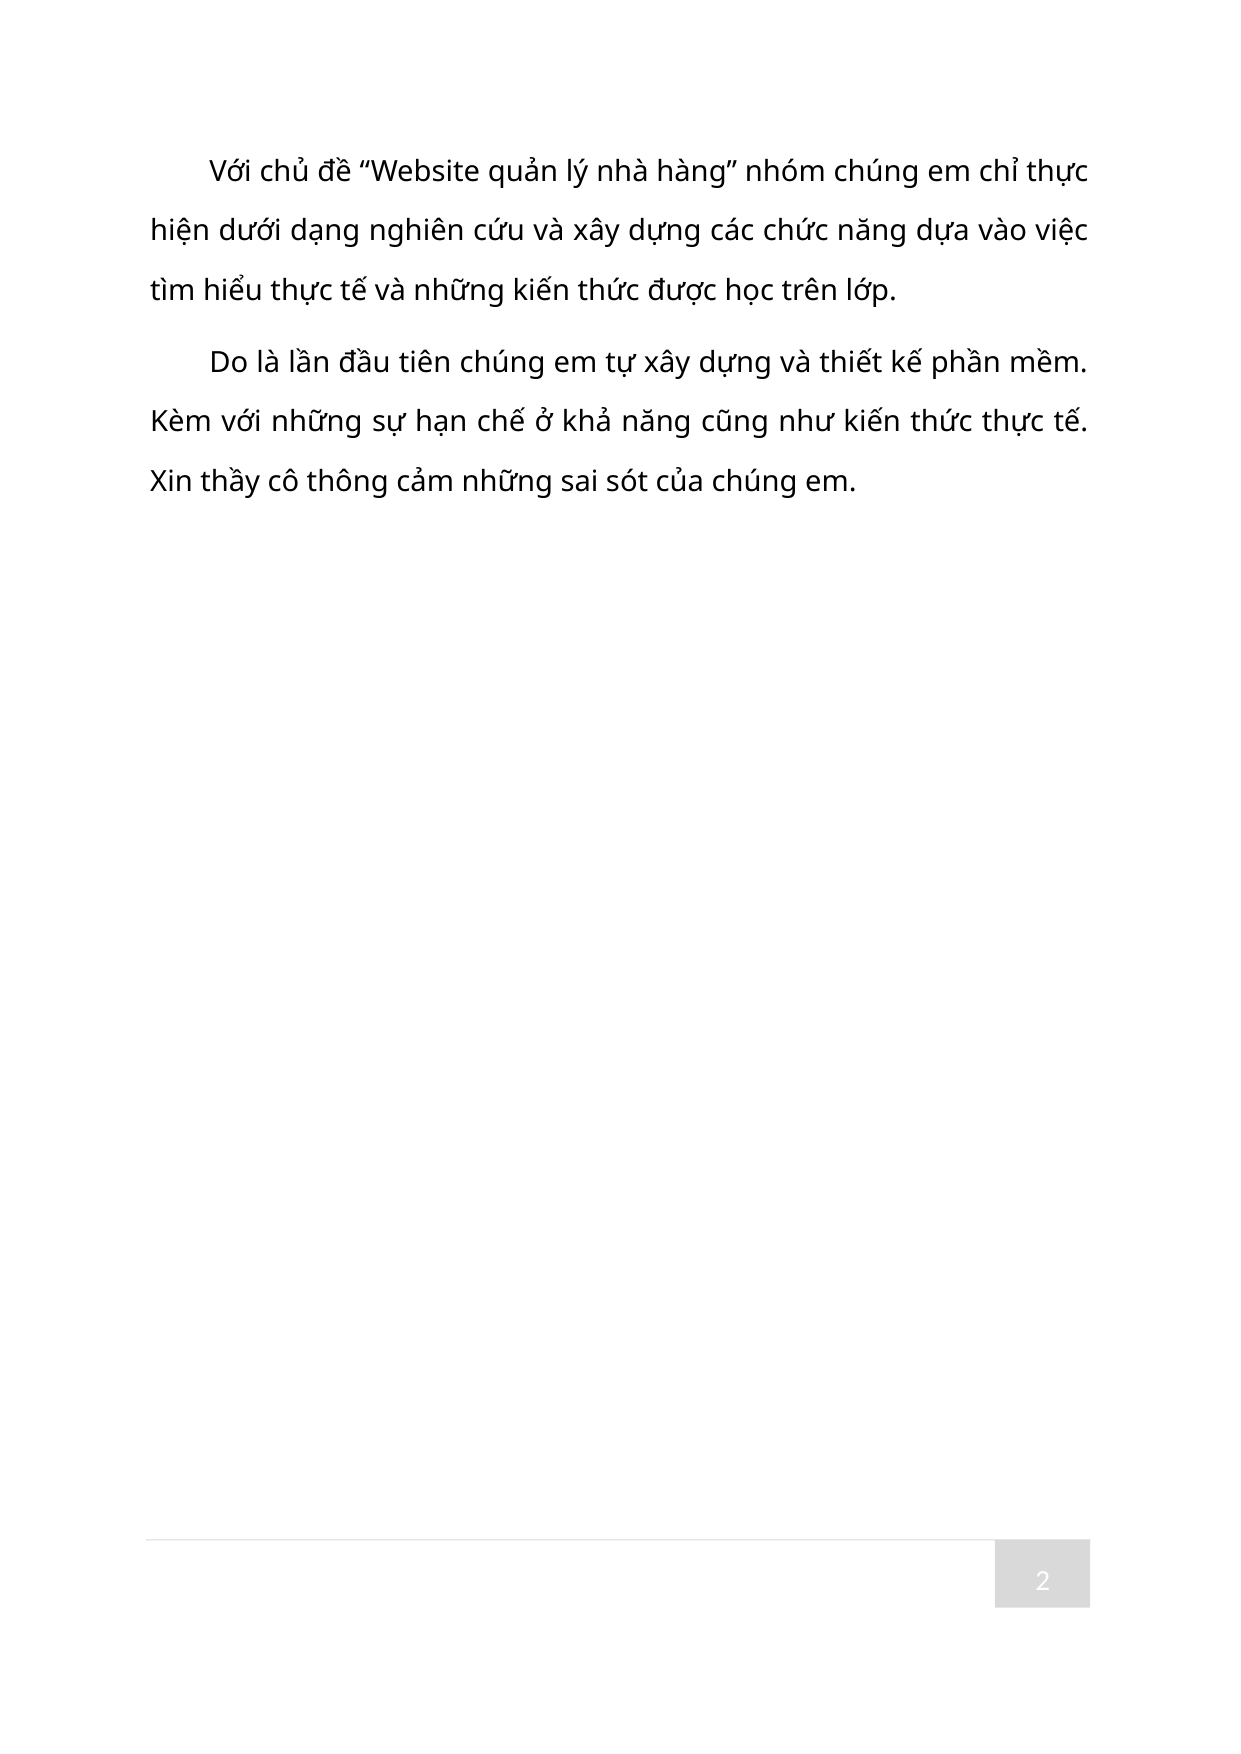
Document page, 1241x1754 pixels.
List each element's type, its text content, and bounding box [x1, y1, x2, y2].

text Với chủ đề “Website quản lý nhà hàng” nhóm chúng em chỉ thực hiện dưới dạng nghiên cứu và xây dựng các chức năng dựa vào việc tìm hiểu thực tế và những kiến thức được học trên lớp. [150, 150, 1090, 309]
text Do là lần đầu tiên chúng em tự xây dựng và thiết kế phần mềm. Kèm với những sự hạn chế ở khả năng cũng như kiến thức thực tế. Xin thầy cô thông cảm những sai sót của chúng em. [150, 341, 1090, 499]
